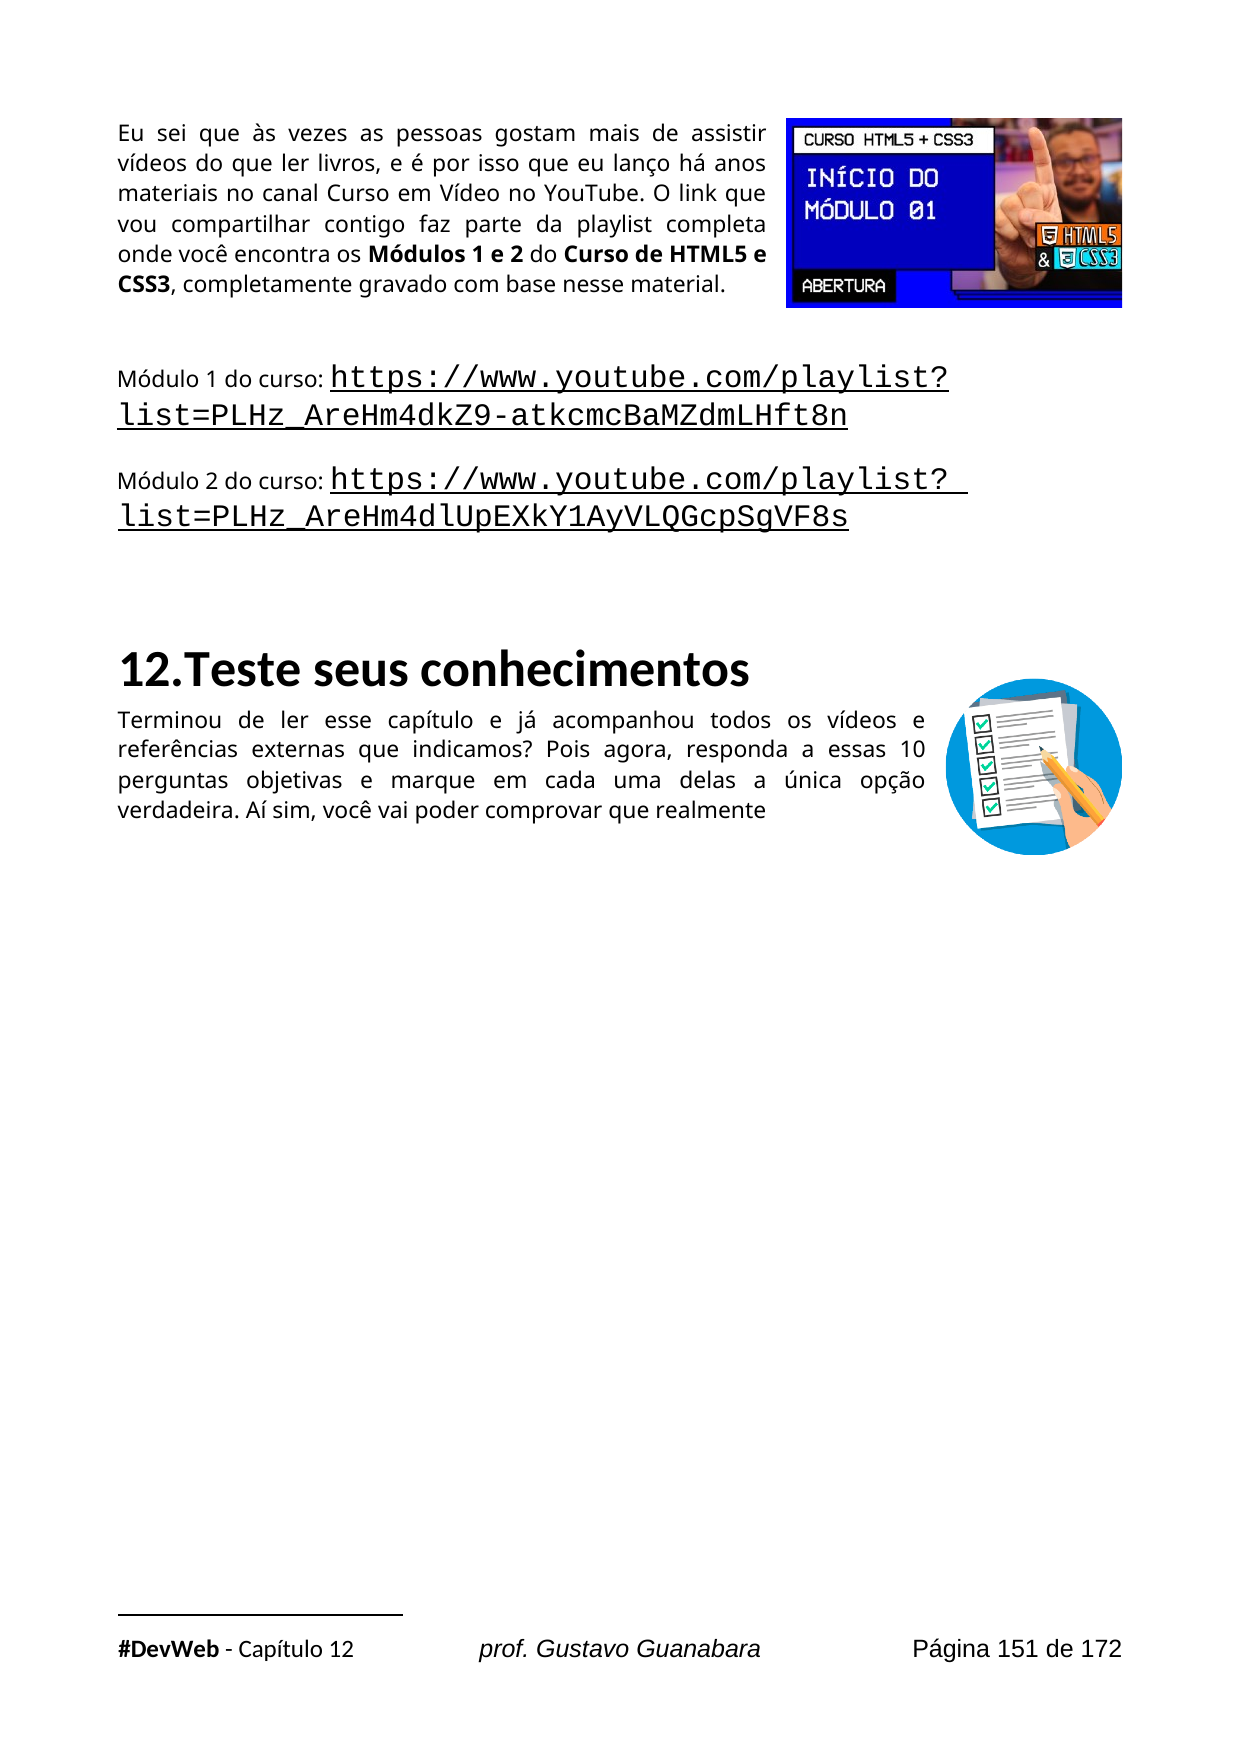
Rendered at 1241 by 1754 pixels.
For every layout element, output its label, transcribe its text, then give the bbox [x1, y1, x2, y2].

text Módulo 2 do curso: https://www.youtube.com/playlist? list=PLHz_AreHm4dlUpEXkY1AyVLQGcpSgVF8s [117, 463, 1122, 536]
picture [945, 779, 1023, 856]
picture [786, 118, 1123, 308]
text list=PLHz_AreHm4dkZ9-atkcmcBaMZdmLHft8n [117, 399, 1122, 434]
text Terminou de ler esse capítulo e já acompanhou todos os vídeos e referências externas que indicamos? Pois agora, responda a essas 10 perguntas objetivas e marque em cada uma delas a única opção verdadeira. Aí sim, você vai poder comprovar que realmente [117, 704, 945, 825]
picture [1045, 678, 1123, 755]
subtitle 12.Teste seus conhecimentos [118, 635, 1122, 699]
text Eu sei que às vezes as pessoas gostam mais de assistir vídeos do que ler livros, e é por isso que eu lanço há anos materiais no canal Curso em Vídeo no YouTube. O link que vou compartilhar contigo faz parte da playlist completa onde você encontra os Módulos 1 e 2 do Curso de HTML5 e CSS3, completamente gravado com base nesse material. [117, 118, 786, 299]
text Módulo 1 do curso: https://www.youtube.com/playlist? [117, 361, 1122, 396]
picture [945, 678, 1123, 856]
